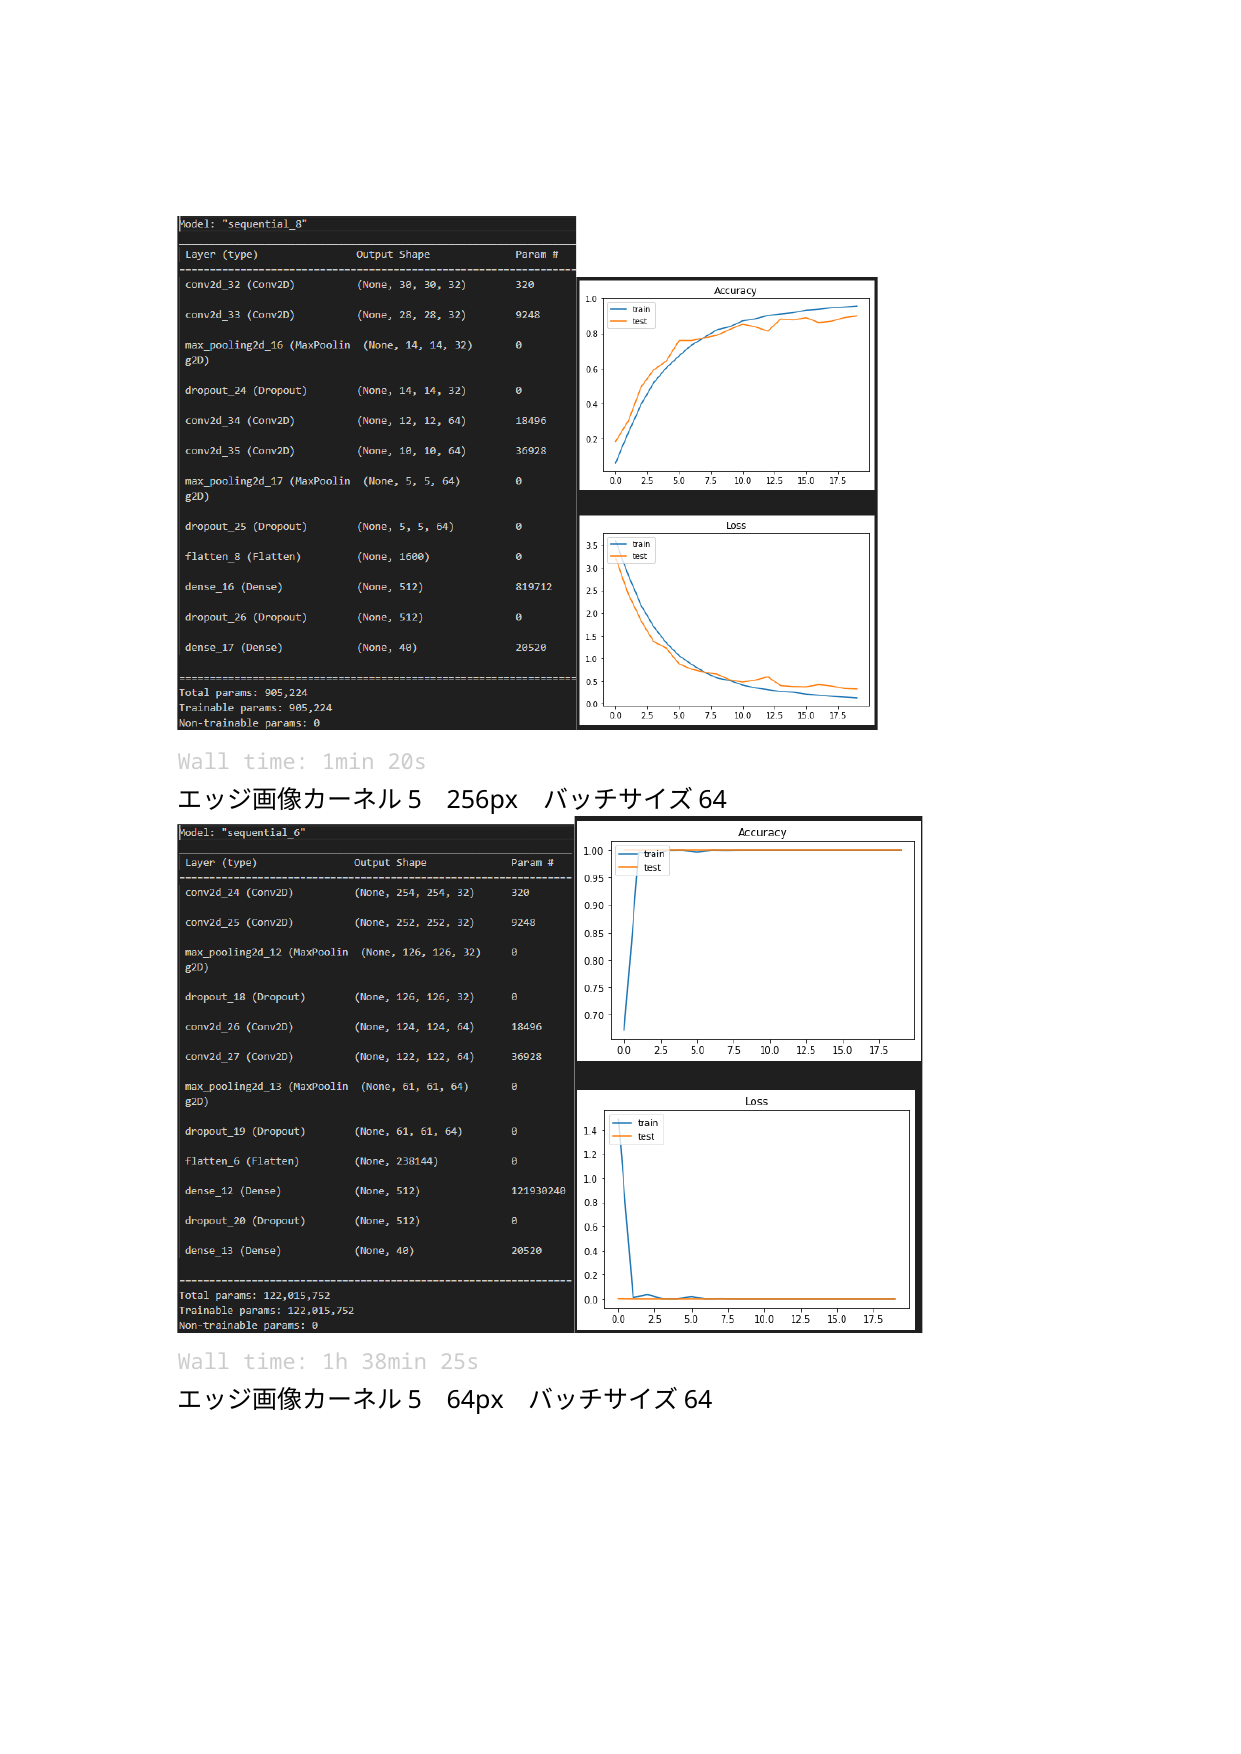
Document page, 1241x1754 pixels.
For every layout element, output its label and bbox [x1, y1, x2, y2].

picture [177, 816, 923, 1333]
picture [177, 216, 878, 730]
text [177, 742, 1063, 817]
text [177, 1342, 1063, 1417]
